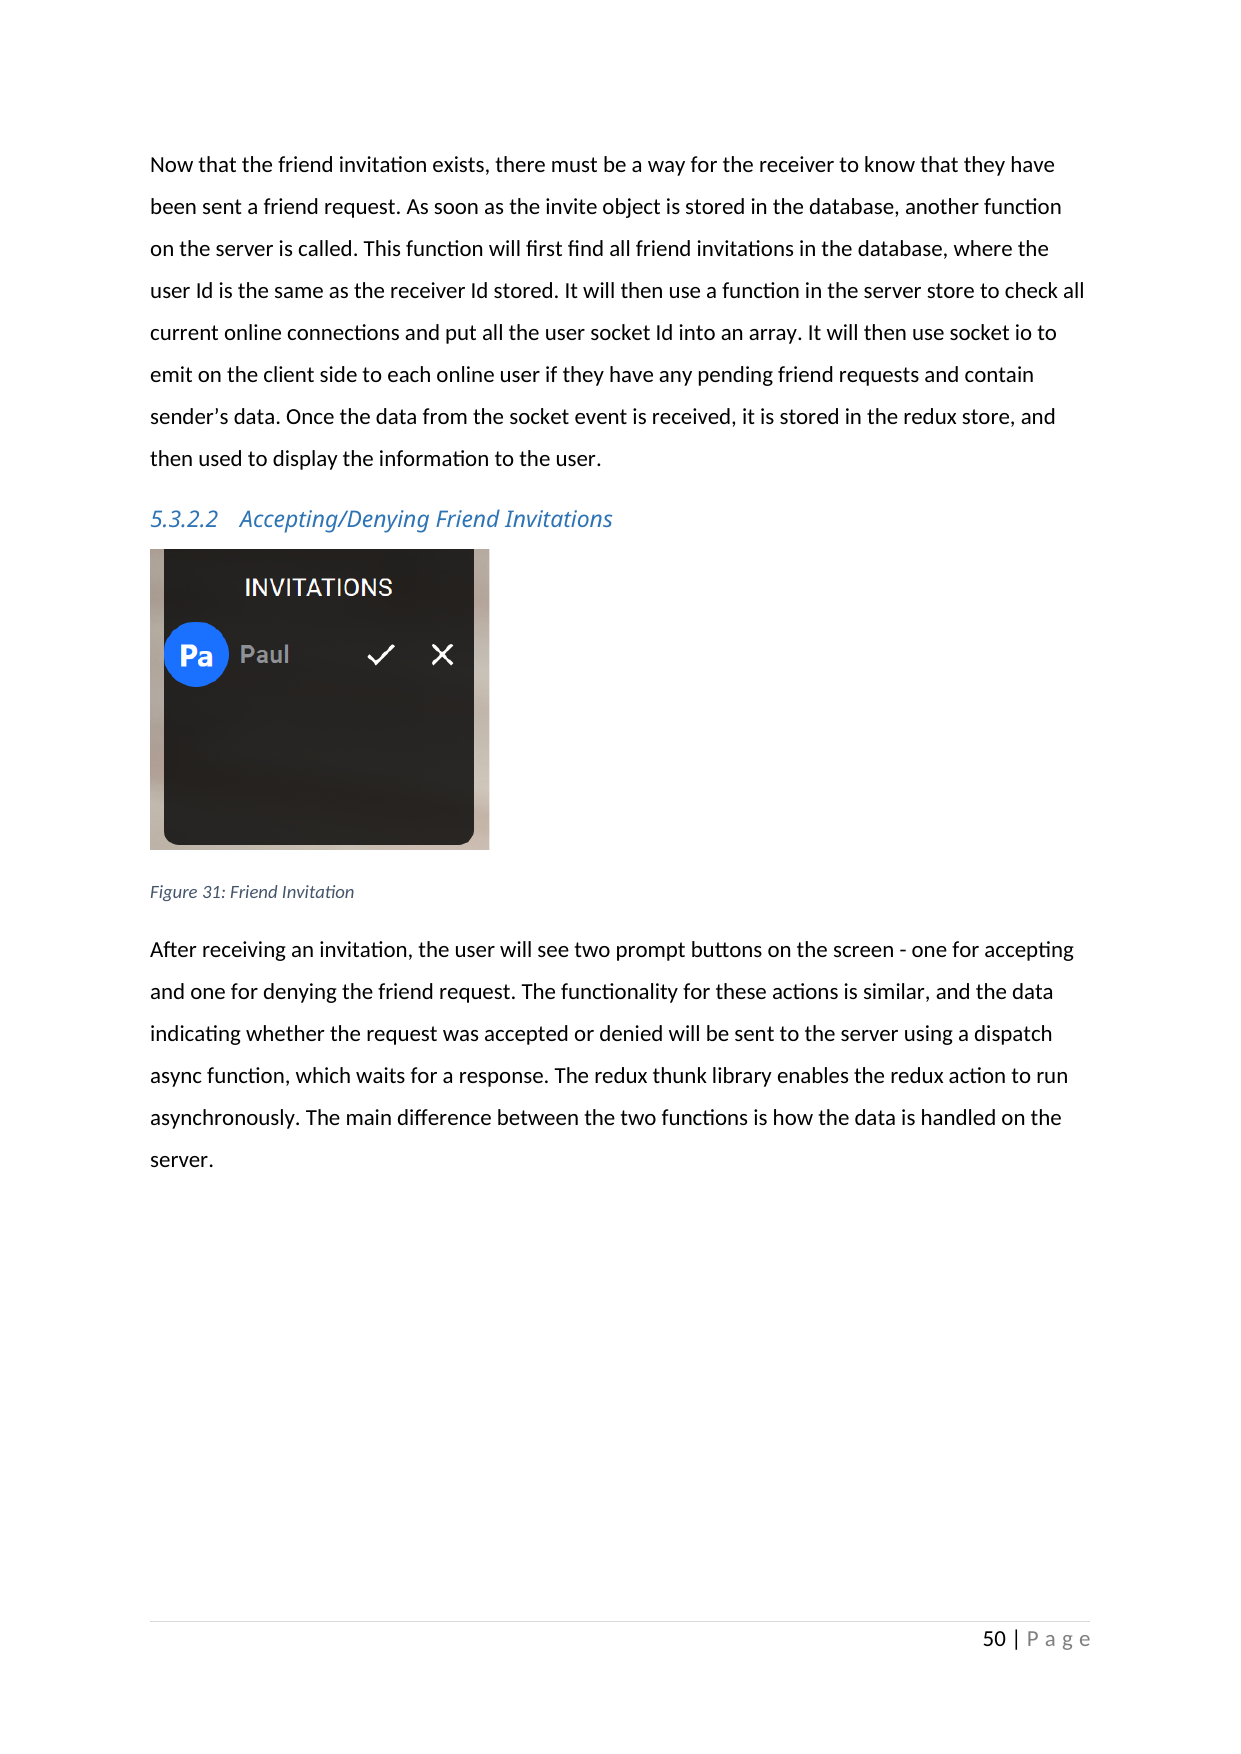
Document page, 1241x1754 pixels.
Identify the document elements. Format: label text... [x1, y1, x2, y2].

text After receiving an invitation, the user will see two prompt buttons on the screen - one for accepting and one for denying the friend request. The functionality for these actions is similar, and the data indicating whether the request was accepted or denied will be sent to the server using a dispatch async function, which waits for a response. The redux thunk library enables the redux action to run asynchronously. The main difference between the two functions is how the data is handled on the server. [150, 935, 1090, 1173]
text Now that the friend invitation exists, there must be a way for the receiver to know that they have been sent a friend request. As soon as the invite object is stored in the database, another function on the server is called. This function will first find all friend invitations in the database, where the user Id is the same as the receiver Id stored. It will then use a function in the server store to check all current online connections and put all the user socket Id into an array. It will then use socket io to emit on the client side to each online user if they have any pending friend requests and contain sender’s data. Once the data from the socket event is received, it is stored in the redux store, and then used to display the information to the user. [150, 150, 1090, 472]
picture [150, 549, 490, 850]
subtitle Accepting/Denying Friend Invitations [150, 502, 1090, 534]
text Figure 31: Friend Invitation [150, 880, 1090, 903]
